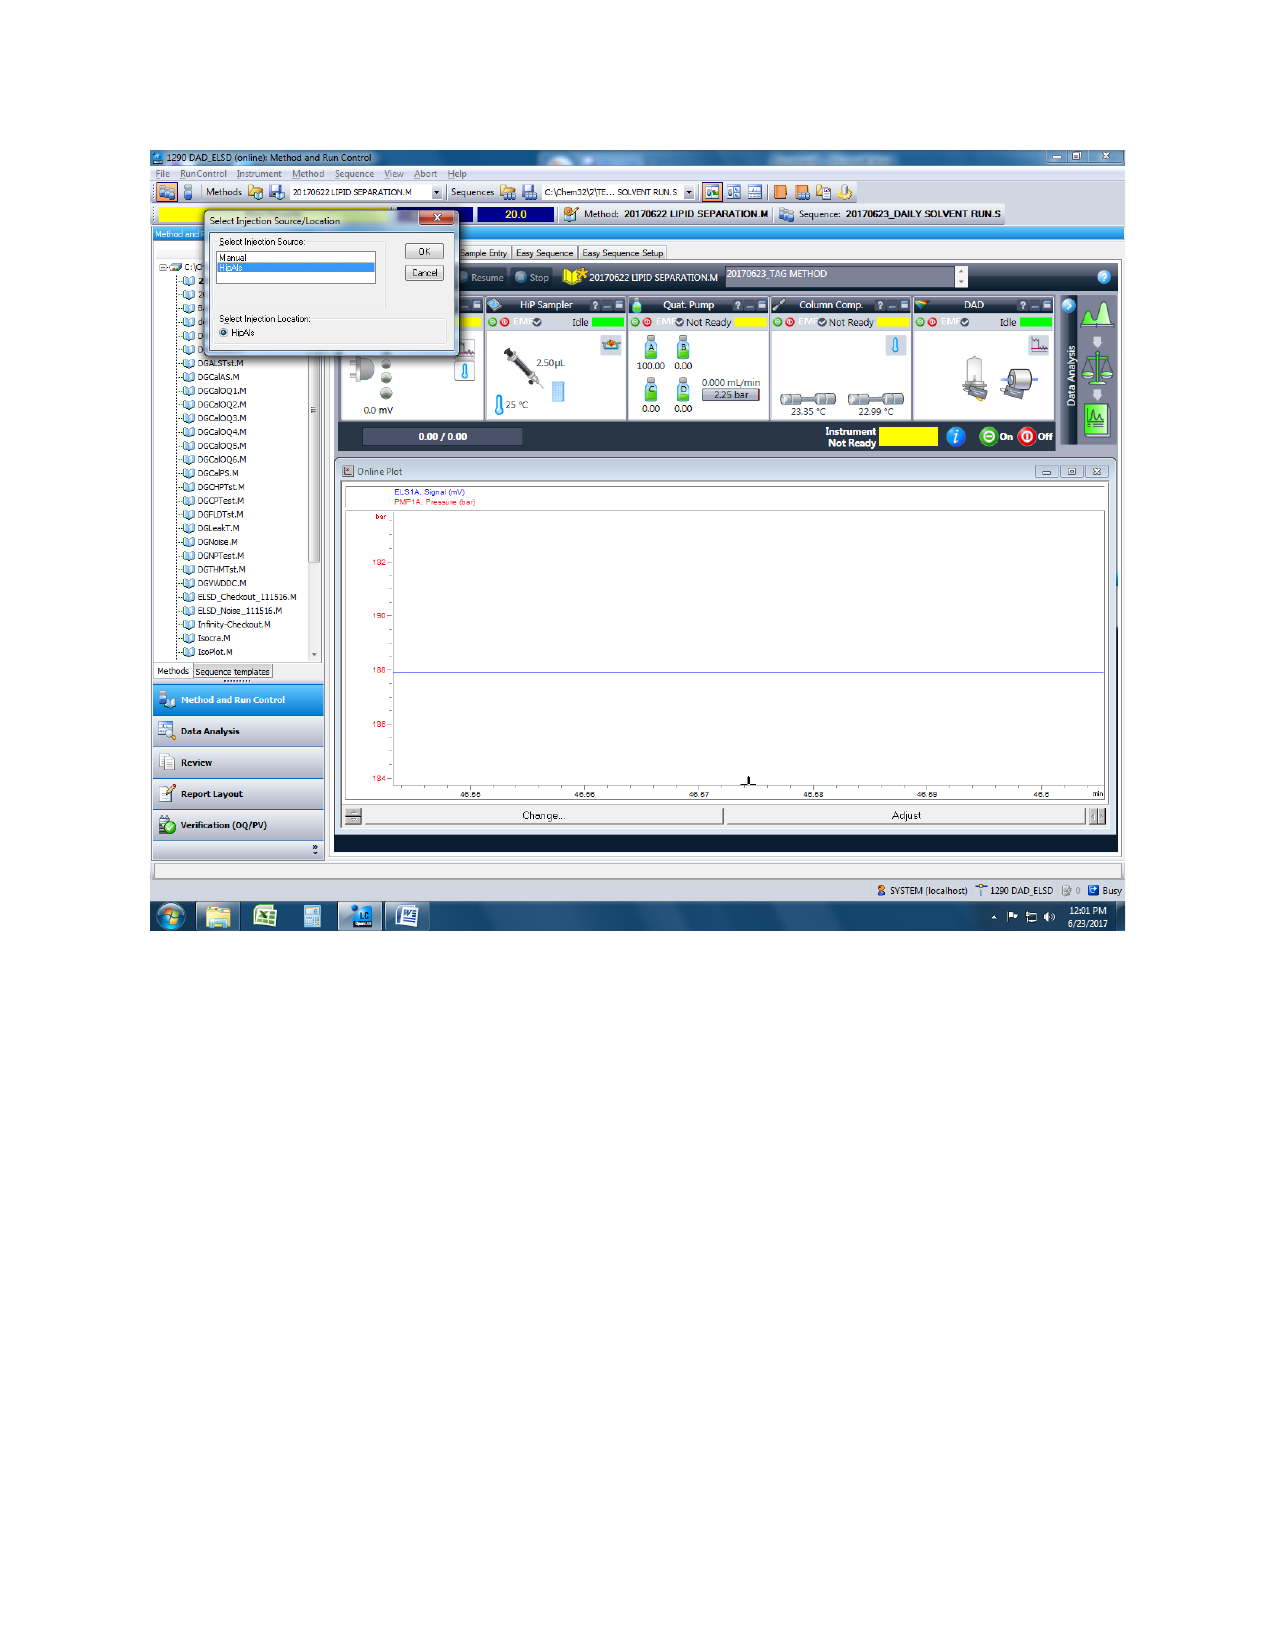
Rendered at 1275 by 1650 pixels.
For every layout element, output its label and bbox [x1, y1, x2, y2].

picture [150, 150, 1125, 931]
